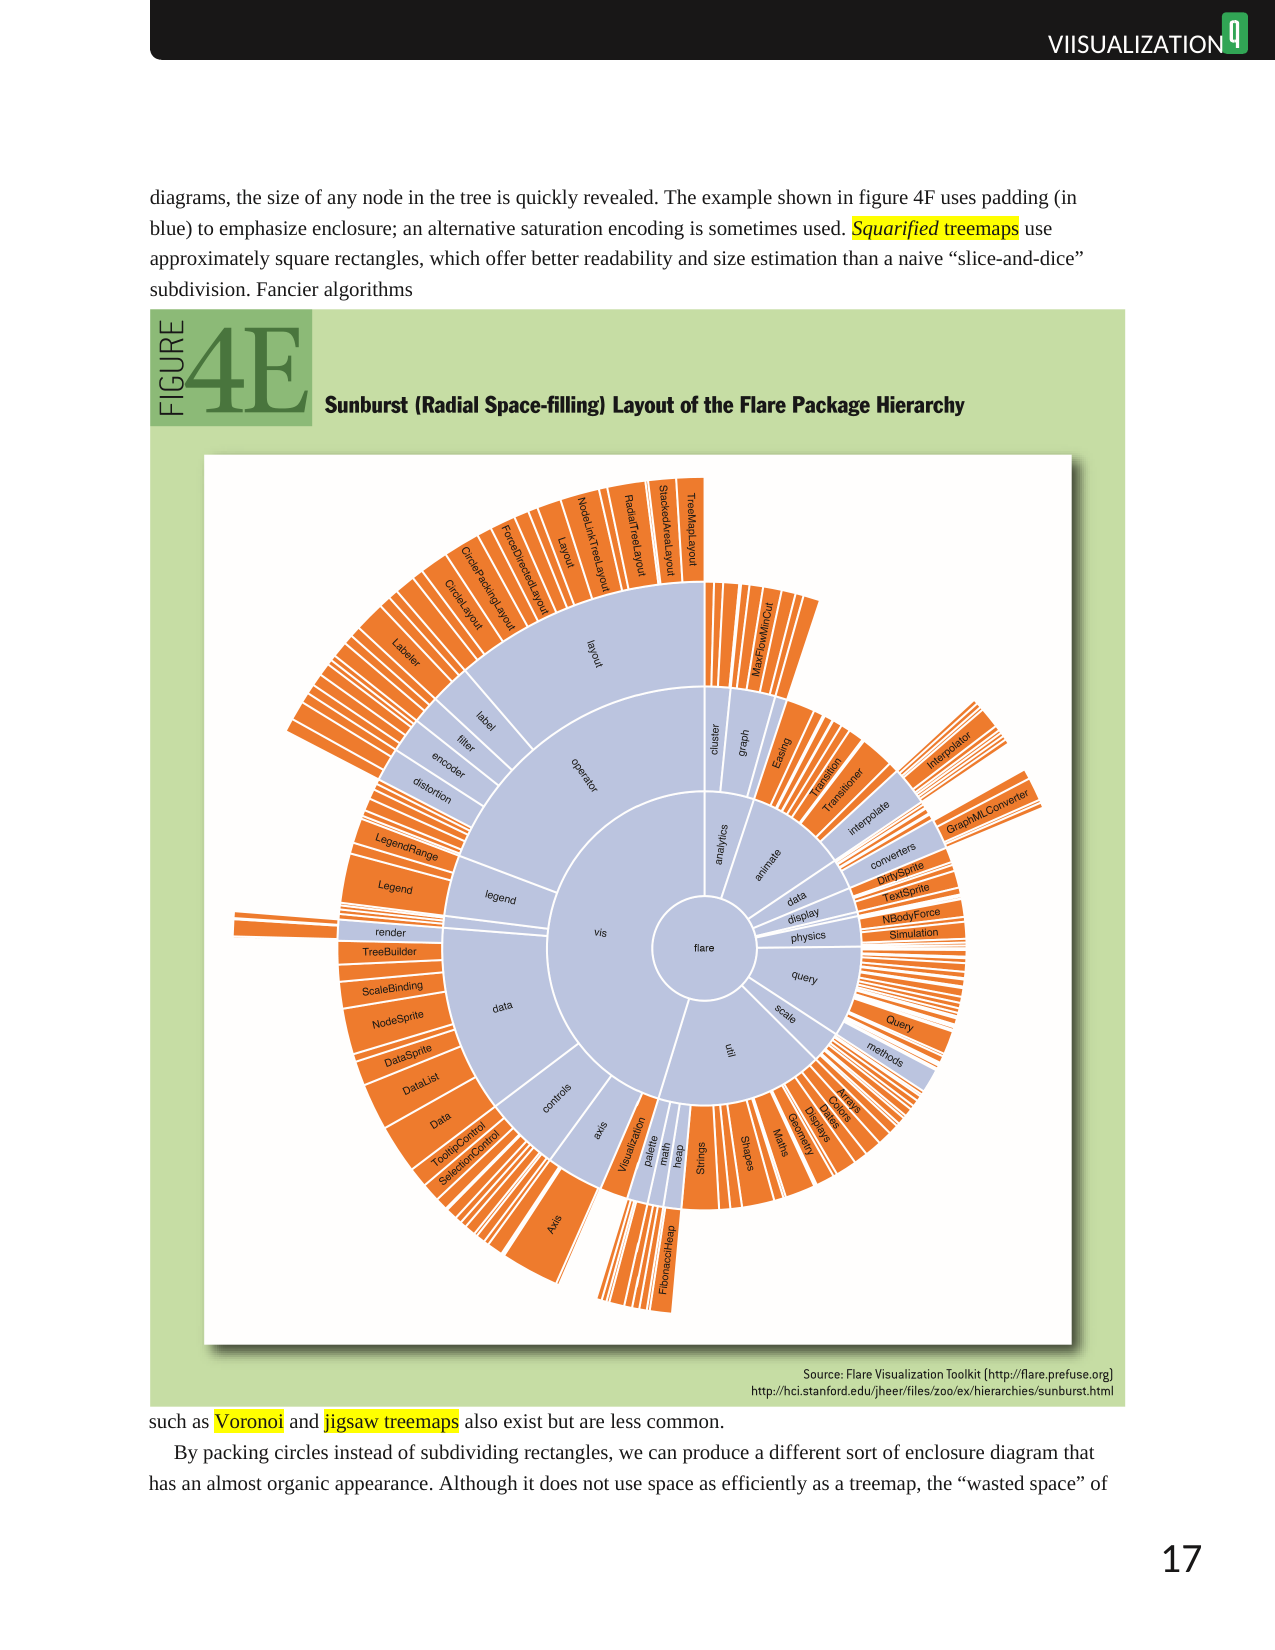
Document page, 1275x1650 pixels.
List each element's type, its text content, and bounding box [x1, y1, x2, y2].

text such as Voronoi and jigsaw treemaps also exist but are less common. [459, 1409, 1125, 1433]
picture [149, 308, 1126, 1407]
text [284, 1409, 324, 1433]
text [148, 185, 1114, 301]
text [148, 1440, 1125, 1495]
